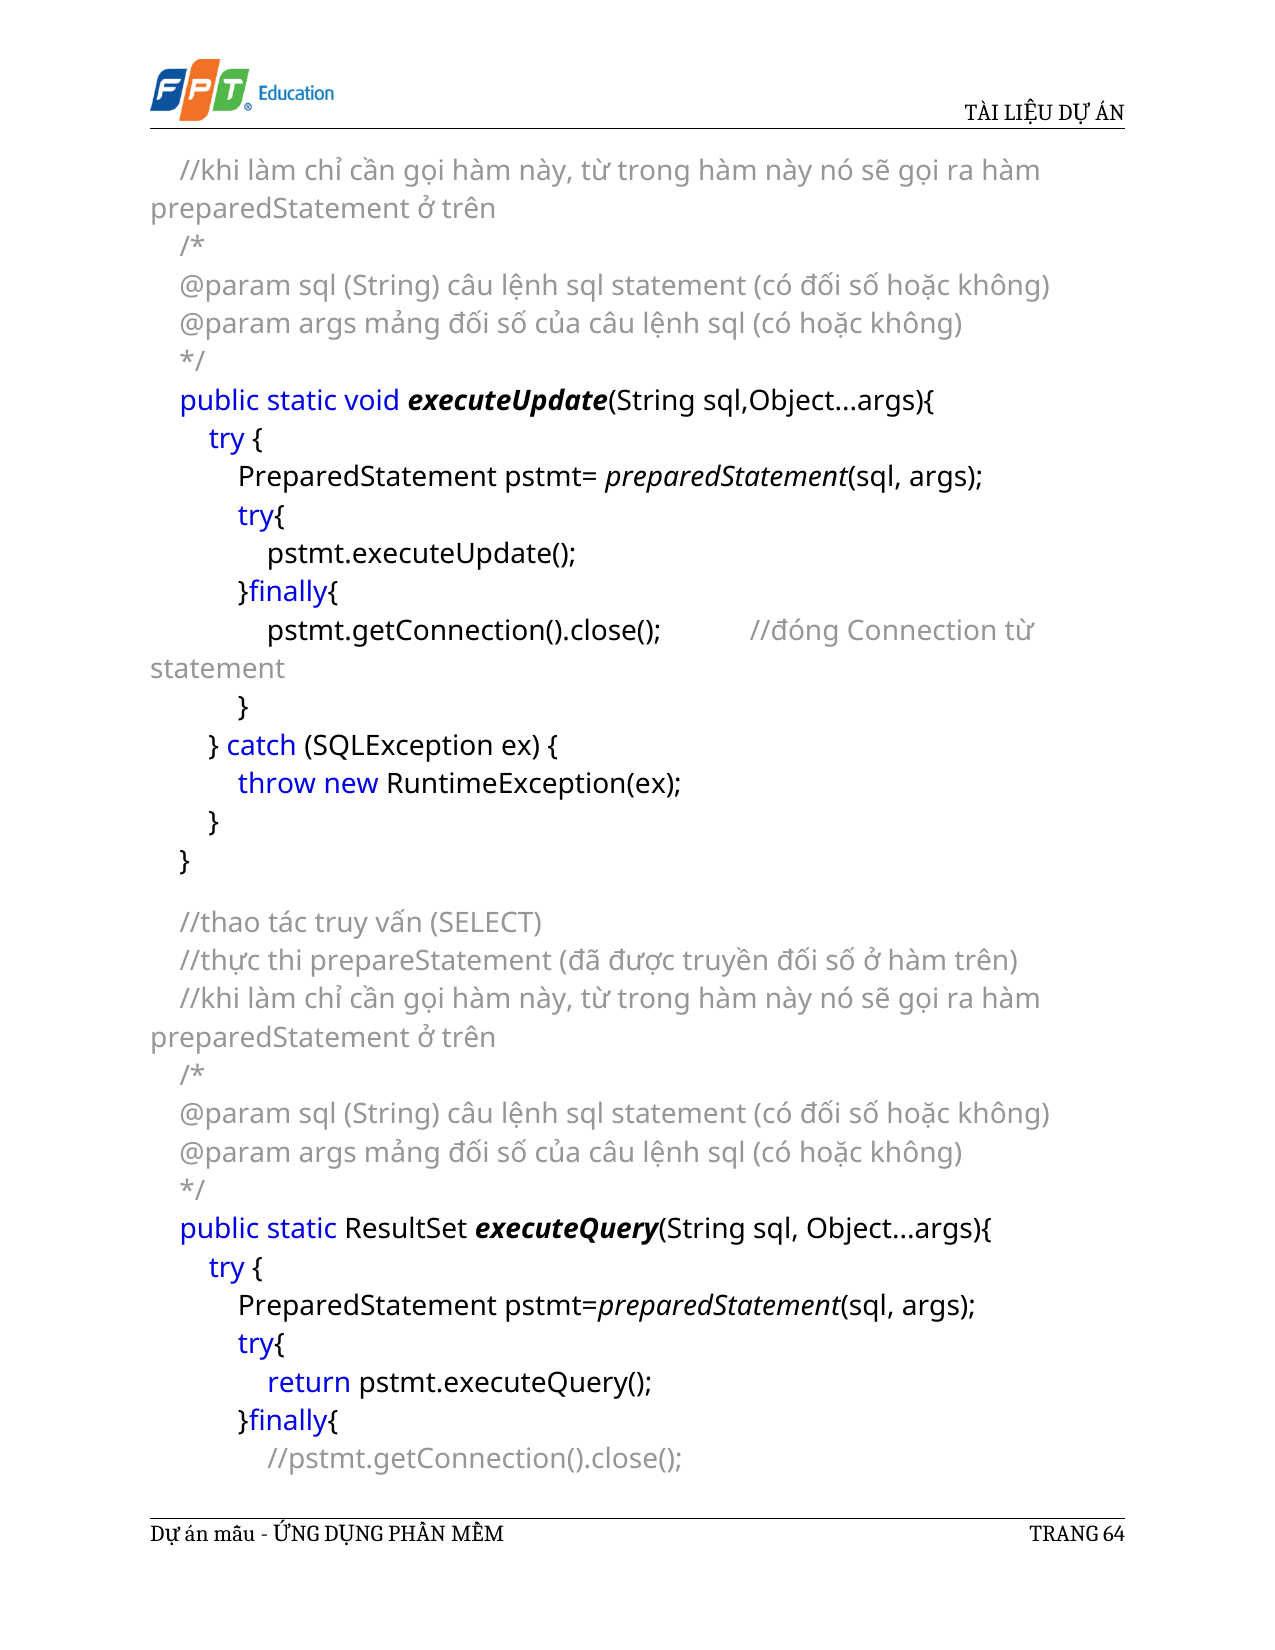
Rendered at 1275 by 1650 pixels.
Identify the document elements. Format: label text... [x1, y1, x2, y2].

text //thực thi prepareStatement (đã được truyền đối số ở hàm trên) [150, 940, 1125, 979]
text */ [150, 1170, 1125, 1209]
text pstmt.getConnection().close(); //đóng Connection từ statement [150, 610, 1125, 687]
text //thao tác truy vấn (SELECT) [150, 902, 1125, 940]
text }finally{ [150, 1400, 1125, 1439]
text return pstmt.executeQuery(); [150, 1362, 1125, 1400]
text //khi làm chỉ cần gọi hàm này, từ trong hàm này nó sẽ gọi ra hàm preparedStatement ở trên [150, 150, 1125, 227]
text @param sql (String) câu lệnh sql statement (có đối số hoặc không) [150, 265, 1125, 303]
text } catch (SQLException ex) { [150, 725, 1125, 763]
text @param args mảng đối số của câu lệnh sql (có hoặc không) [150, 303, 1125, 342]
text @param args mảng đối số của câu lệnh sql (có hoặc không) [150, 1132, 1125, 1170]
picture [150, 59, 336, 121]
text public static void executeUpdate(String sql,Object...args){ [150, 380, 1125, 418]
text try{ [150, 495, 1125, 533]
text PreparedStatement pstmt=preparedStatement(sql, args); [150, 1285, 1125, 1324]
text /* [150, 227, 1125, 265]
text }finally{ [150, 572, 1125, 610]
text try { [150, 418, 1125, 457]
text public static ResultSet executeQuery(String sql, Object...args){ [150, 1209, 1125, 1247]
text PreparedStatement pstmt= preparedStatement(sql, args); [150, 457, 1125, 495]
text /* [150, 1055, 1125, 1094]
text @param sql (String) câu lệnh sql statement (có đối số hoặc không) [150, 1094, 1125, 1132]
text */ [150, 342, 1125, 380]
text try{ [150, 1324, 1125, 1362]
text throw new RuntimeException(ex); [150, 763, 1125, 802]
text try { [150, 1247, 1125, 1285]
text pstmt.executeUpdate(); [150, 533, 1125, 572]
text //pstmt.getConnection().close(); [150, 1439, 1125, 1477]
text //khi làm chỉ cần gọi hàm này, từ trong hàm này nó sẽ gọi ra hàm preparedStatement ở trên [150, 979, 1125, 1055]
text } [150, 840, 1125, 878]
text } [150, 687, 1125, 725]
text } [150, 802, 1125, 840]
